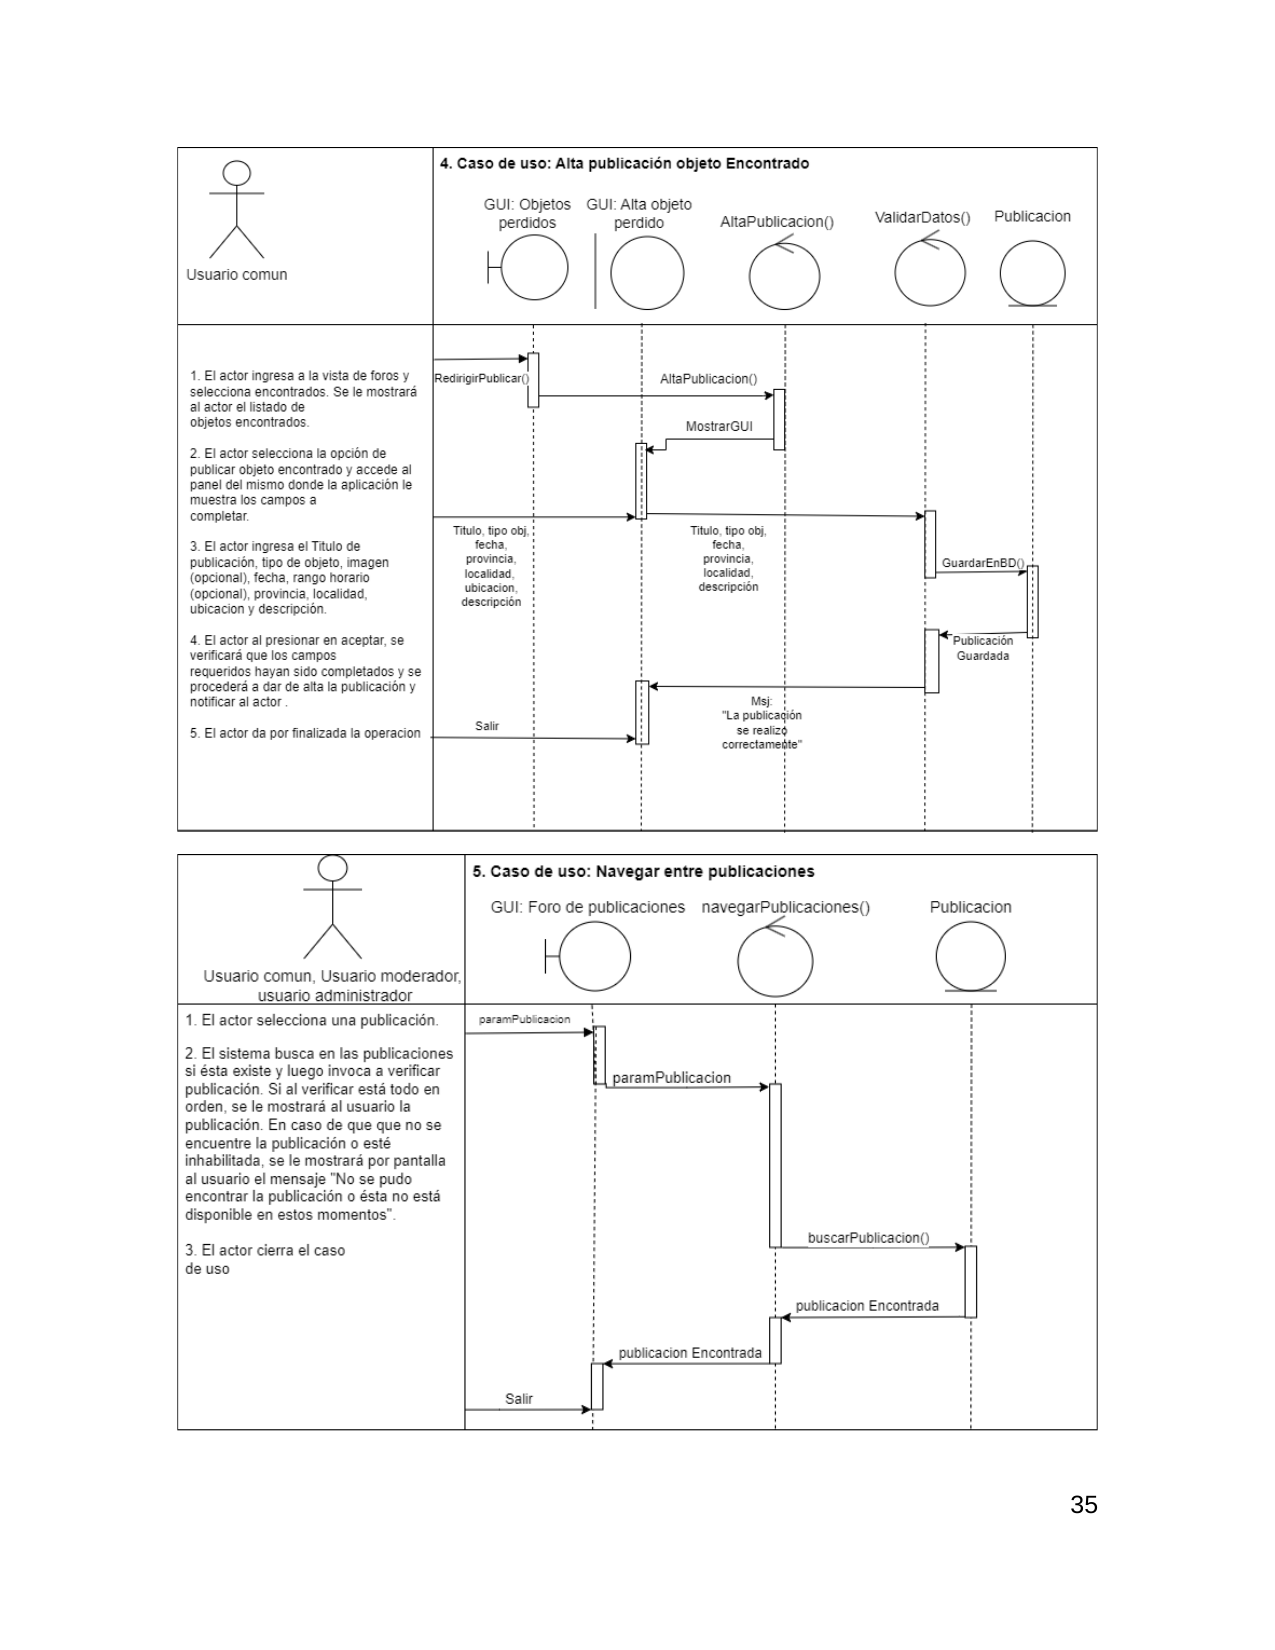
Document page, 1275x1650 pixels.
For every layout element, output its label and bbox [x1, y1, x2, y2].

picture [177, 854, 1098, 1435]
picture [177, 147, 1098, 836]
